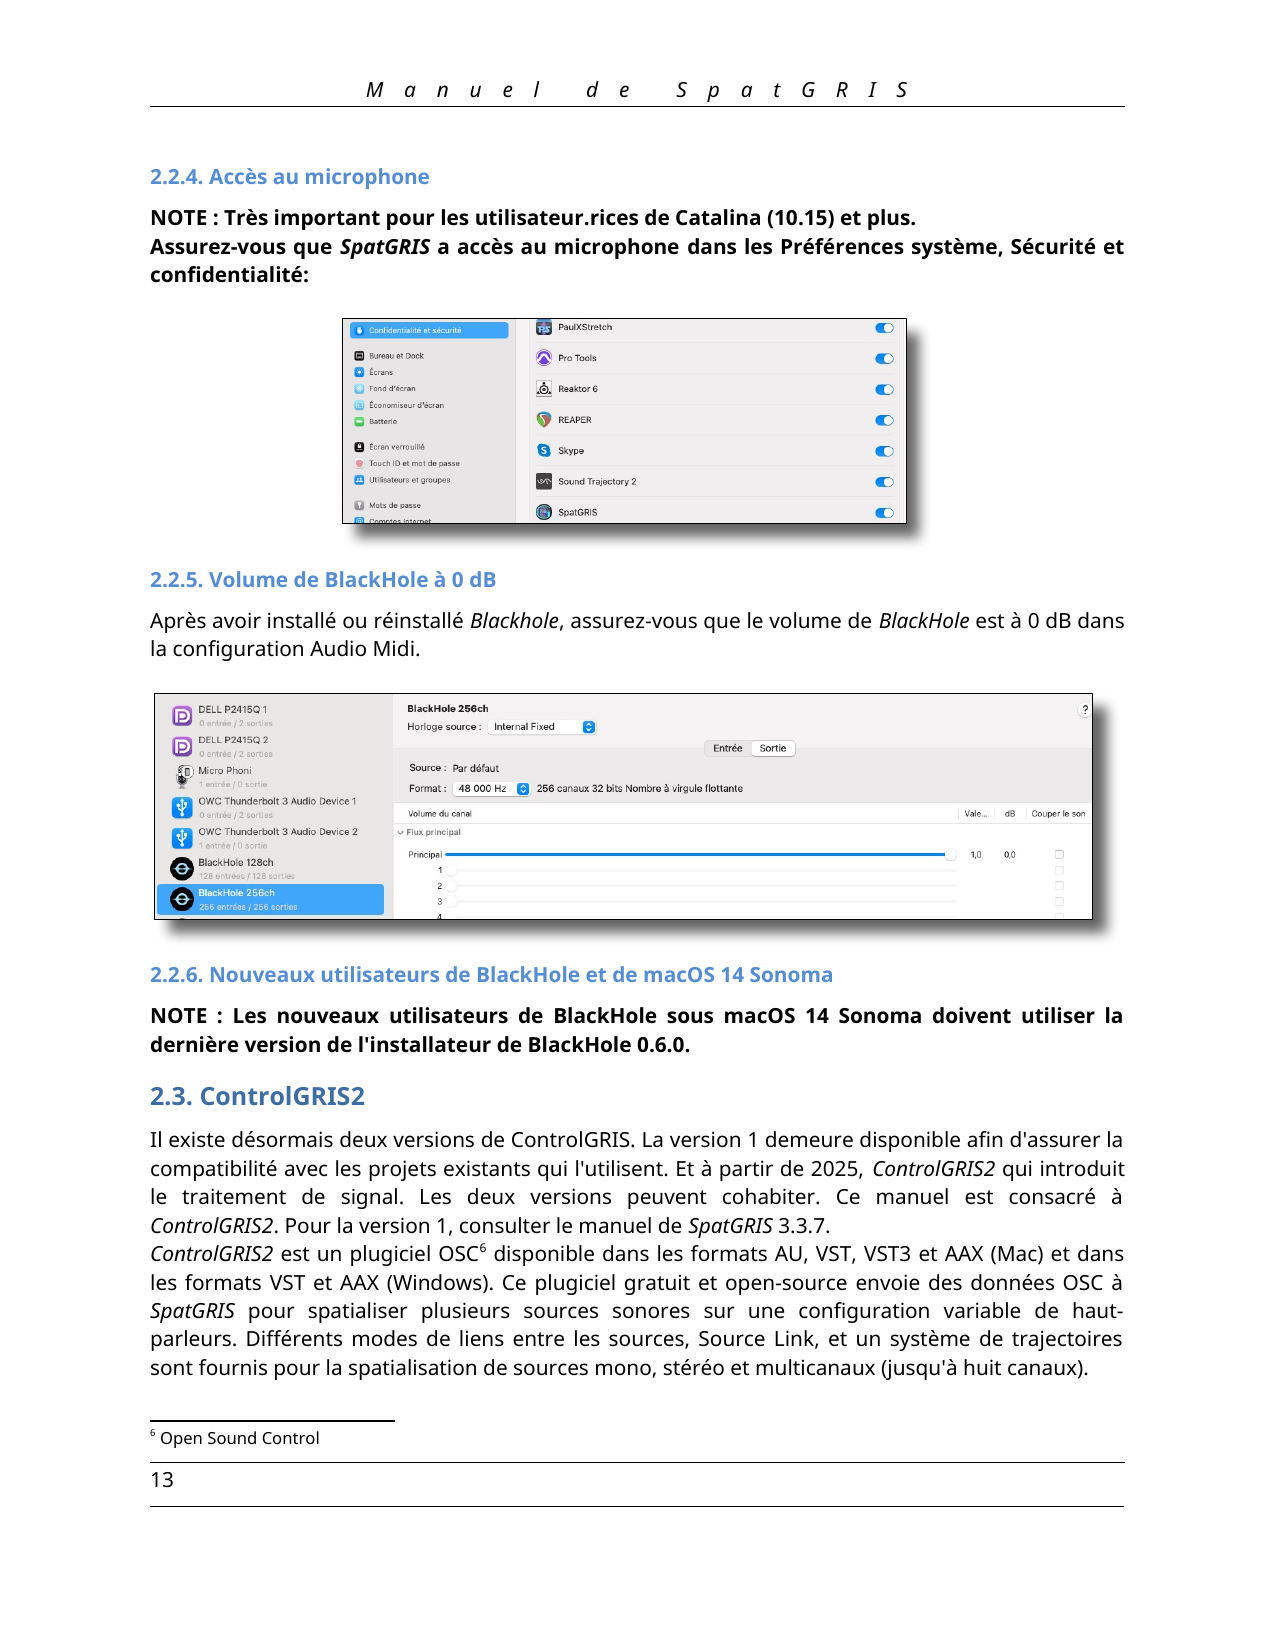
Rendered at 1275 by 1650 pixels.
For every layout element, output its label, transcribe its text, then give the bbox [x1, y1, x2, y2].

subtitle 2.3. ControlGRIS2 [150, 1079, 1125, 1113]
subtitle 2.2.6. Nouveaux utilisateurs de BlackHole et de macOS 14 Sonoma [150, 960, 1125, 989]
text Après avoir installé ou réinstallé Blackhole, assurez-vous que le volume de BlackHole est à 0 dB dans la configuration Audio Midi. [150, 606, 1125, 663]
picture [155, 694, 1092, 919]
text Assurez-vous que SpatGRIS a accès au microphone dans les Préférences système, Sécurité et confidentialité: [150, 232, 1125, 289]
text Il existe désormais deux versions de ControlGRIS. La version 1 demeure disponible afin d'assurer la compatibilité avec les projets existants qui l'utilisent. Et à partir de 2025, ControlGRIS2 qui introduit le traitement de signal. Les deux versions peuvent cohabiter. Ce manuel est consacré à ControlGRIS2. Pour la version 1, consulter le manuel de SpatGRIS 3.3.7. [150, 1126, 1125, 1239]
text NOTE : Les nouveaux utilisateurs de BlackHole sous macOS 14 Sonoma doivent utiliser la dernière version de l'installateur de BlackHole 0.6.0. [150, 1001, 1125, 1058]
text ControlGRIS2 est un plugiciel OSC disponible dans les formats AU, VST, VST3 et AAX (Mac) et dans les formats VST et AAX (Windows). Ce plugiciel gratuit et open-source envoie des données OSC à SpatGRIS pour spatialiser plusieurs sources sonores sur une configuration variable de haut-parleurs. Différents modes de liens entre les sources, Source Link, et un système de trajectoires sont fournis pour la spatialisation de sources mono, stéréo et multicanaux (jusqu'à huit canaux). [150, 1239, 1125, 1381]
subtitle 2.2.5. Volume de BlackHole à 0 dB [150, 565, 1125, 594]
subtitle 2.2.4. Accès au microphone [150, 162, 1125, 191]
text NOTE : Très important pour les utilisateur.rices de Catalina (10.15) et plus. [150, 203, 1125, 232]
picture [343, 319, 906, 523]
